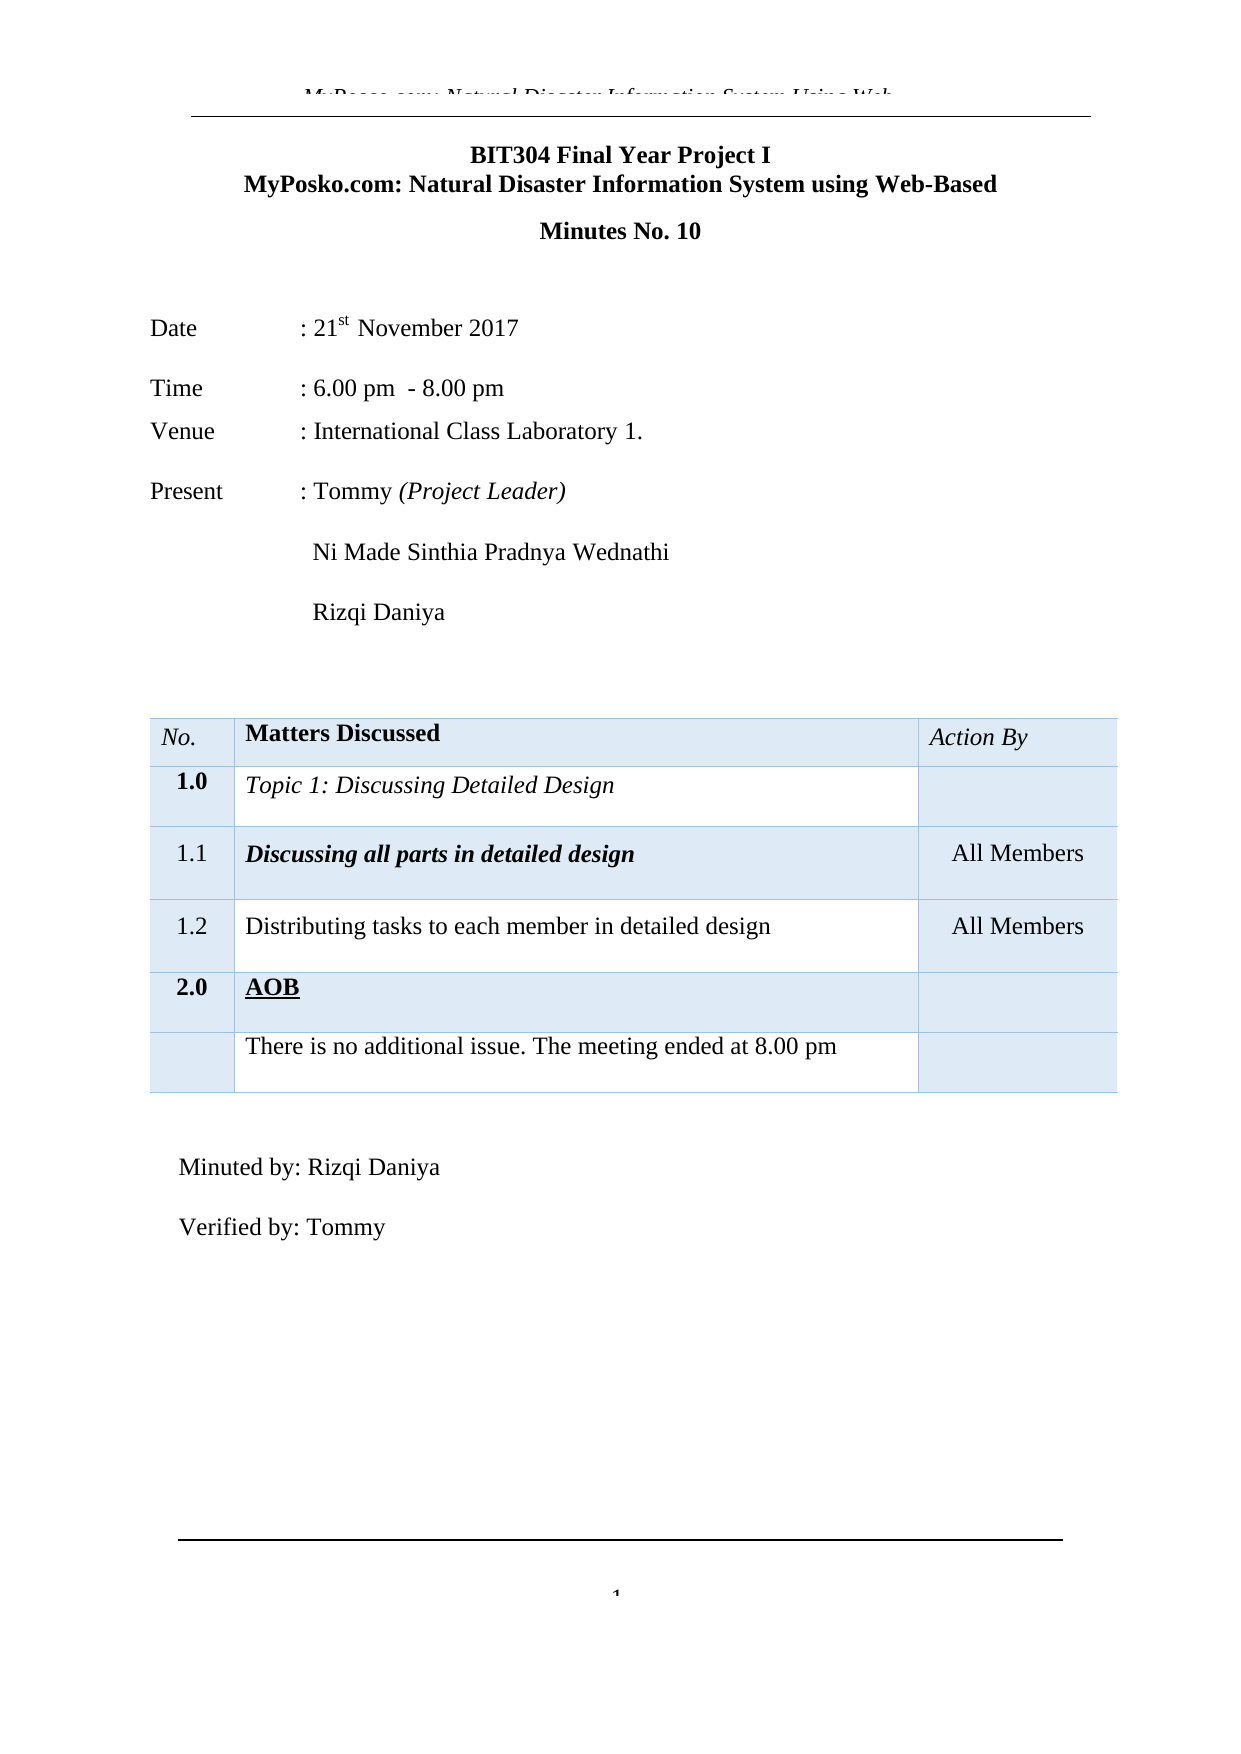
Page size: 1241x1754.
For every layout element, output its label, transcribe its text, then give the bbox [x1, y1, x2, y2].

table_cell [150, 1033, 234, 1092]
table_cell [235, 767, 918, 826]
text MyPosko.com: Natural Disaster Information System using Web-Based Minutes No. 10 [243, 169, 997, 245]
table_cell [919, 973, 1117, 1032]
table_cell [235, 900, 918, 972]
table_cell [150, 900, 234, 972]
text Time : 6.00 pm - 8.00 pm [150, 373, 566, 402]
text Date : 21st November 2017 [150, 310, 566, 342]
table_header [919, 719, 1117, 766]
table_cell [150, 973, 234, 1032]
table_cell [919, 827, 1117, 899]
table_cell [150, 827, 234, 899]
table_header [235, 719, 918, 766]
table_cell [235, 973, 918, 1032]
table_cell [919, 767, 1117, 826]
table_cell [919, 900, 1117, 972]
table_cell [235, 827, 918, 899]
subtitle BIT304 Final Year Project I [243, 140, 997, 169]
text Venue : International Class Laboratory 1. Present : Tommy (Project Leader) [150, 416, 643, 505]
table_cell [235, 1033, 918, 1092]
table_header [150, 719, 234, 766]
text Ni Made Sinthia Pradnya Wednathi Rizqi Daniya [312, 537, 721, 625]
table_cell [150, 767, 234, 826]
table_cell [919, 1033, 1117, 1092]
text Minuted by: Rizqi Daniya Verified by: Tommy [178, 1152, 520, 1240]
